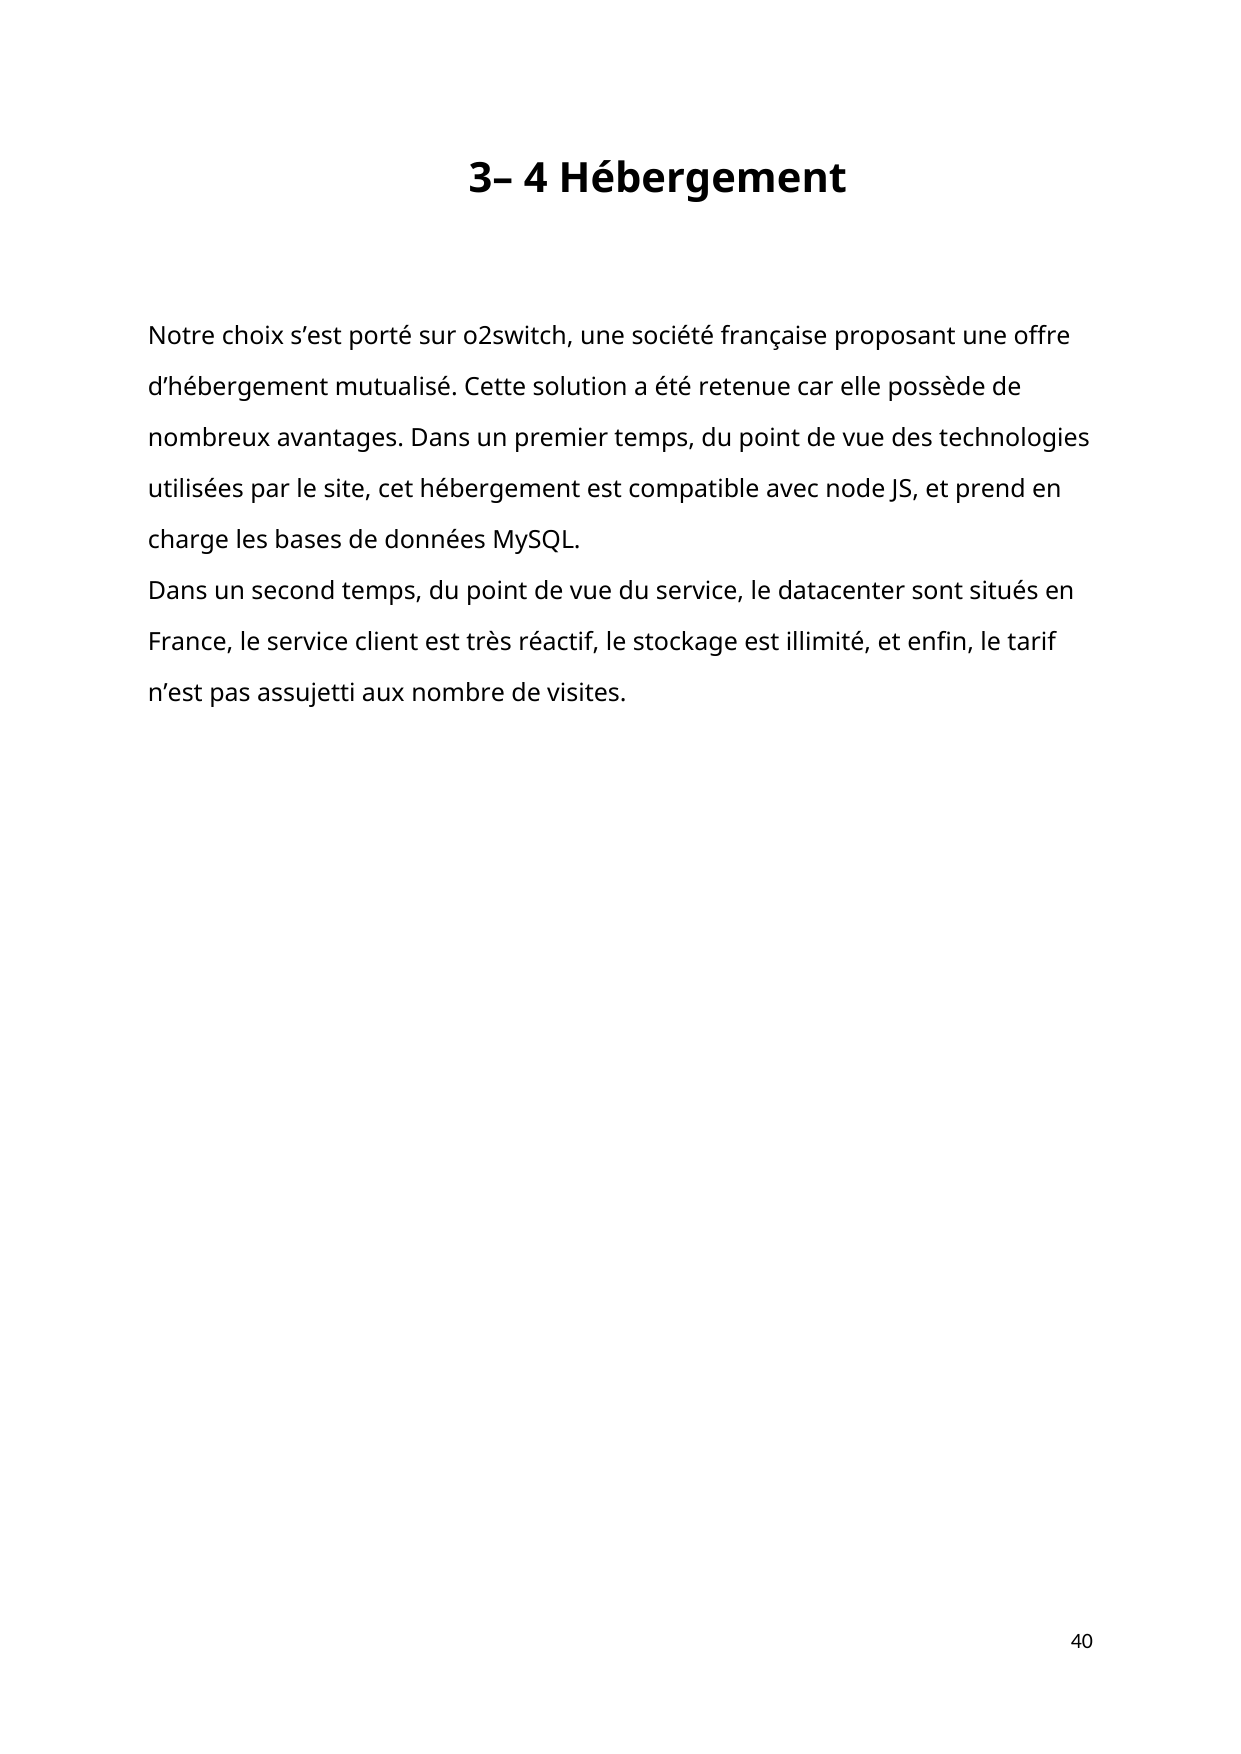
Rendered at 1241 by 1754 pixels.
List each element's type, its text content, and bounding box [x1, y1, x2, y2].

text 3– 4 Hébergement [223, 148, 1093, 204]
text Dans un second temps, du point de vue du service, le datacenter sont situés en France, le service client est très réactif, le stockage est illimité, et enfin, le tarif n’est pas assujetti aux nombre de visites. [148, 573, 1093, 709]
text Notre choix s’est porté sur o2switch, une société française proposant une offre d’hébergement mutualisé. Cette solution a été retenue car elle possède de nombreux avantages. Dans un premier temps, du point de vue des technologies utilisées par le site, cet hébergement est compatible avec node JS, et prend en charge les bases de données MySQL. [148, 318, 1093, 556]
